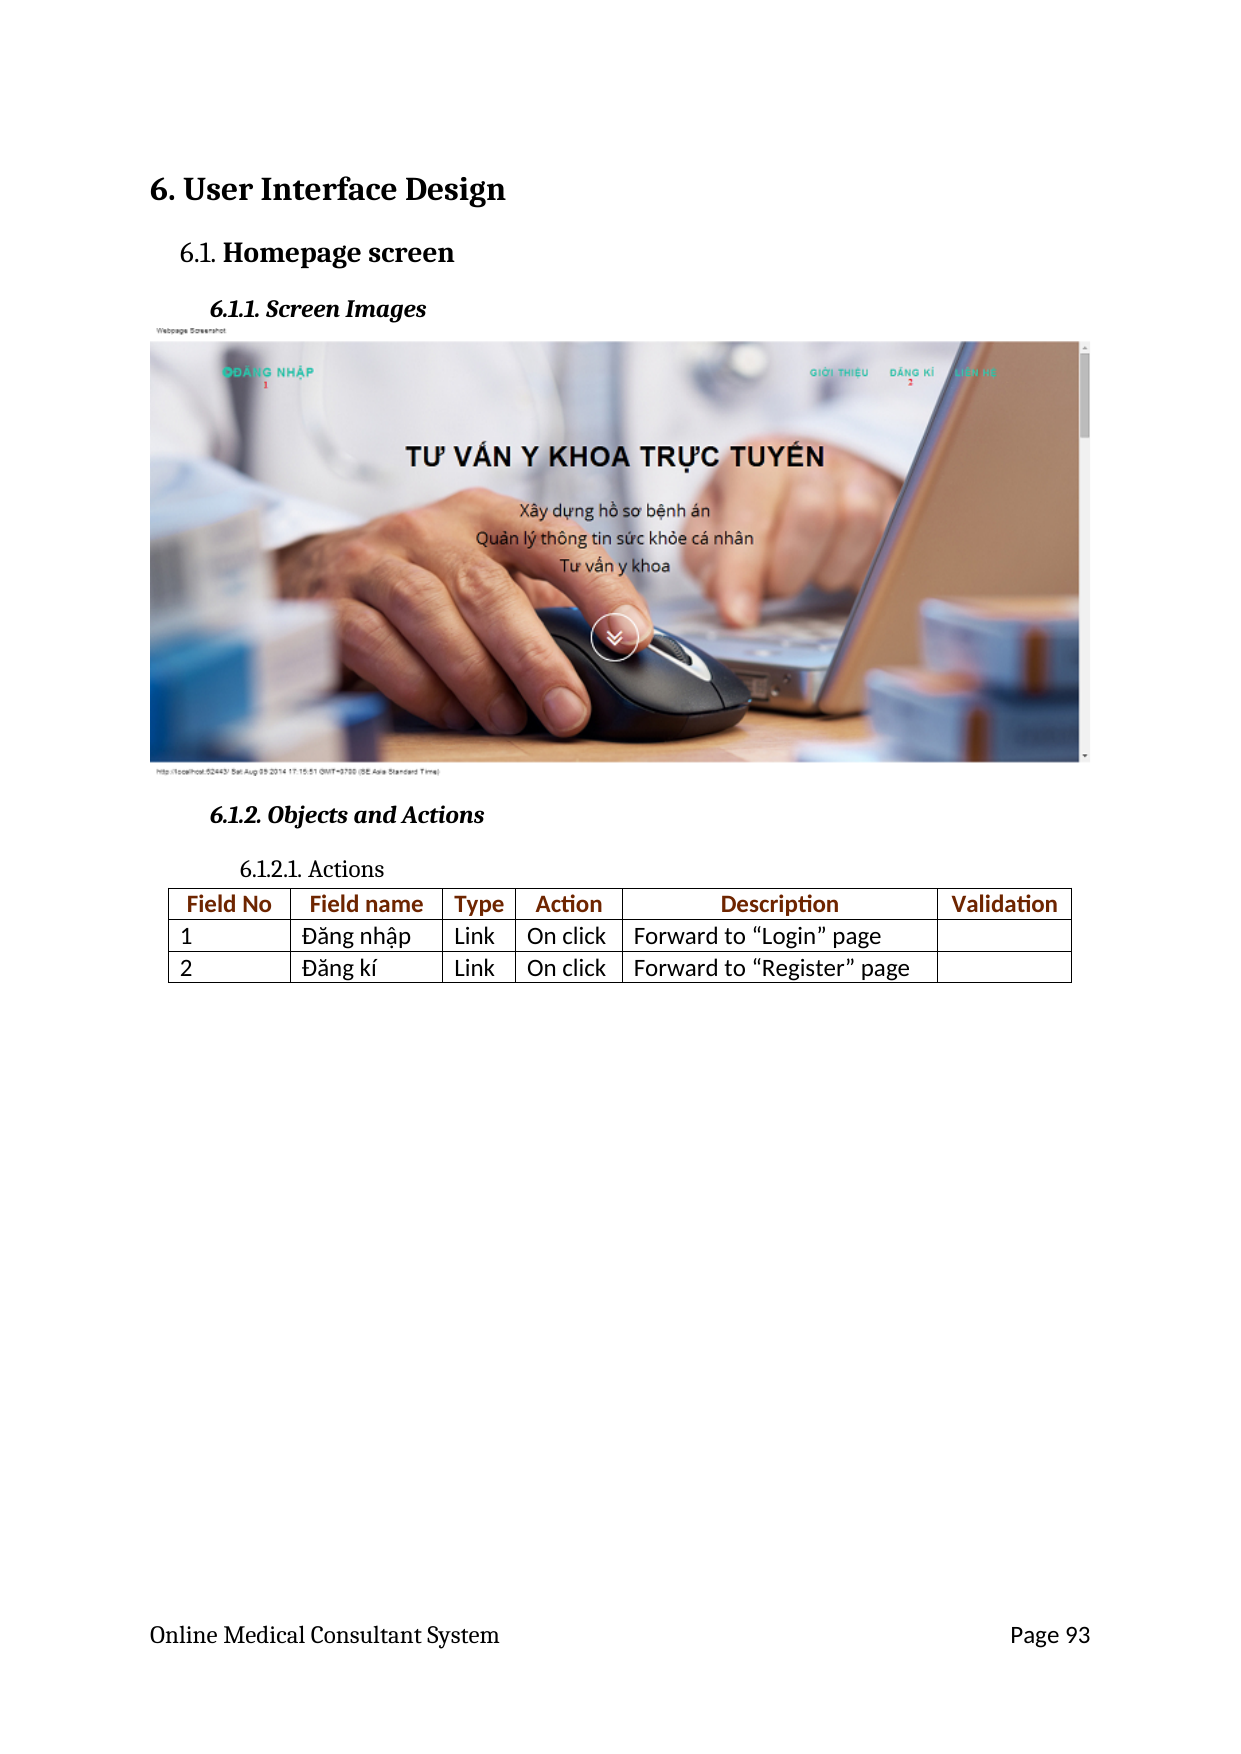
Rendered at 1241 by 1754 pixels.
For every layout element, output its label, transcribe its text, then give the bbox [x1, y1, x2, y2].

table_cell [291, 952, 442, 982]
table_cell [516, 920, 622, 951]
subtitle Homepage screen [180, 236, 1090, 269]
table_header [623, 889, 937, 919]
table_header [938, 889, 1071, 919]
picture [150, 328, 1091, 776]
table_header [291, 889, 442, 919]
subtitle User Interface Design [150, 171, 1090, 209]
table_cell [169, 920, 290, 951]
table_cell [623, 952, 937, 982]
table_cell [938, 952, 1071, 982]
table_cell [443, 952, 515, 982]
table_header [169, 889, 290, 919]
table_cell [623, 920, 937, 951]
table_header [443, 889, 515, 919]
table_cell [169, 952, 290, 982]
subtitle Actions [225, 854, 1090, 883]
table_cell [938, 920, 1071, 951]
subtitle Objects and Actions [210, 801, 1090, 829]
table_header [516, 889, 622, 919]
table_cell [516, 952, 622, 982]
subtitle Screen Images [210, 295, 1090, 324]
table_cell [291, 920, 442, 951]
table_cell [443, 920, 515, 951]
